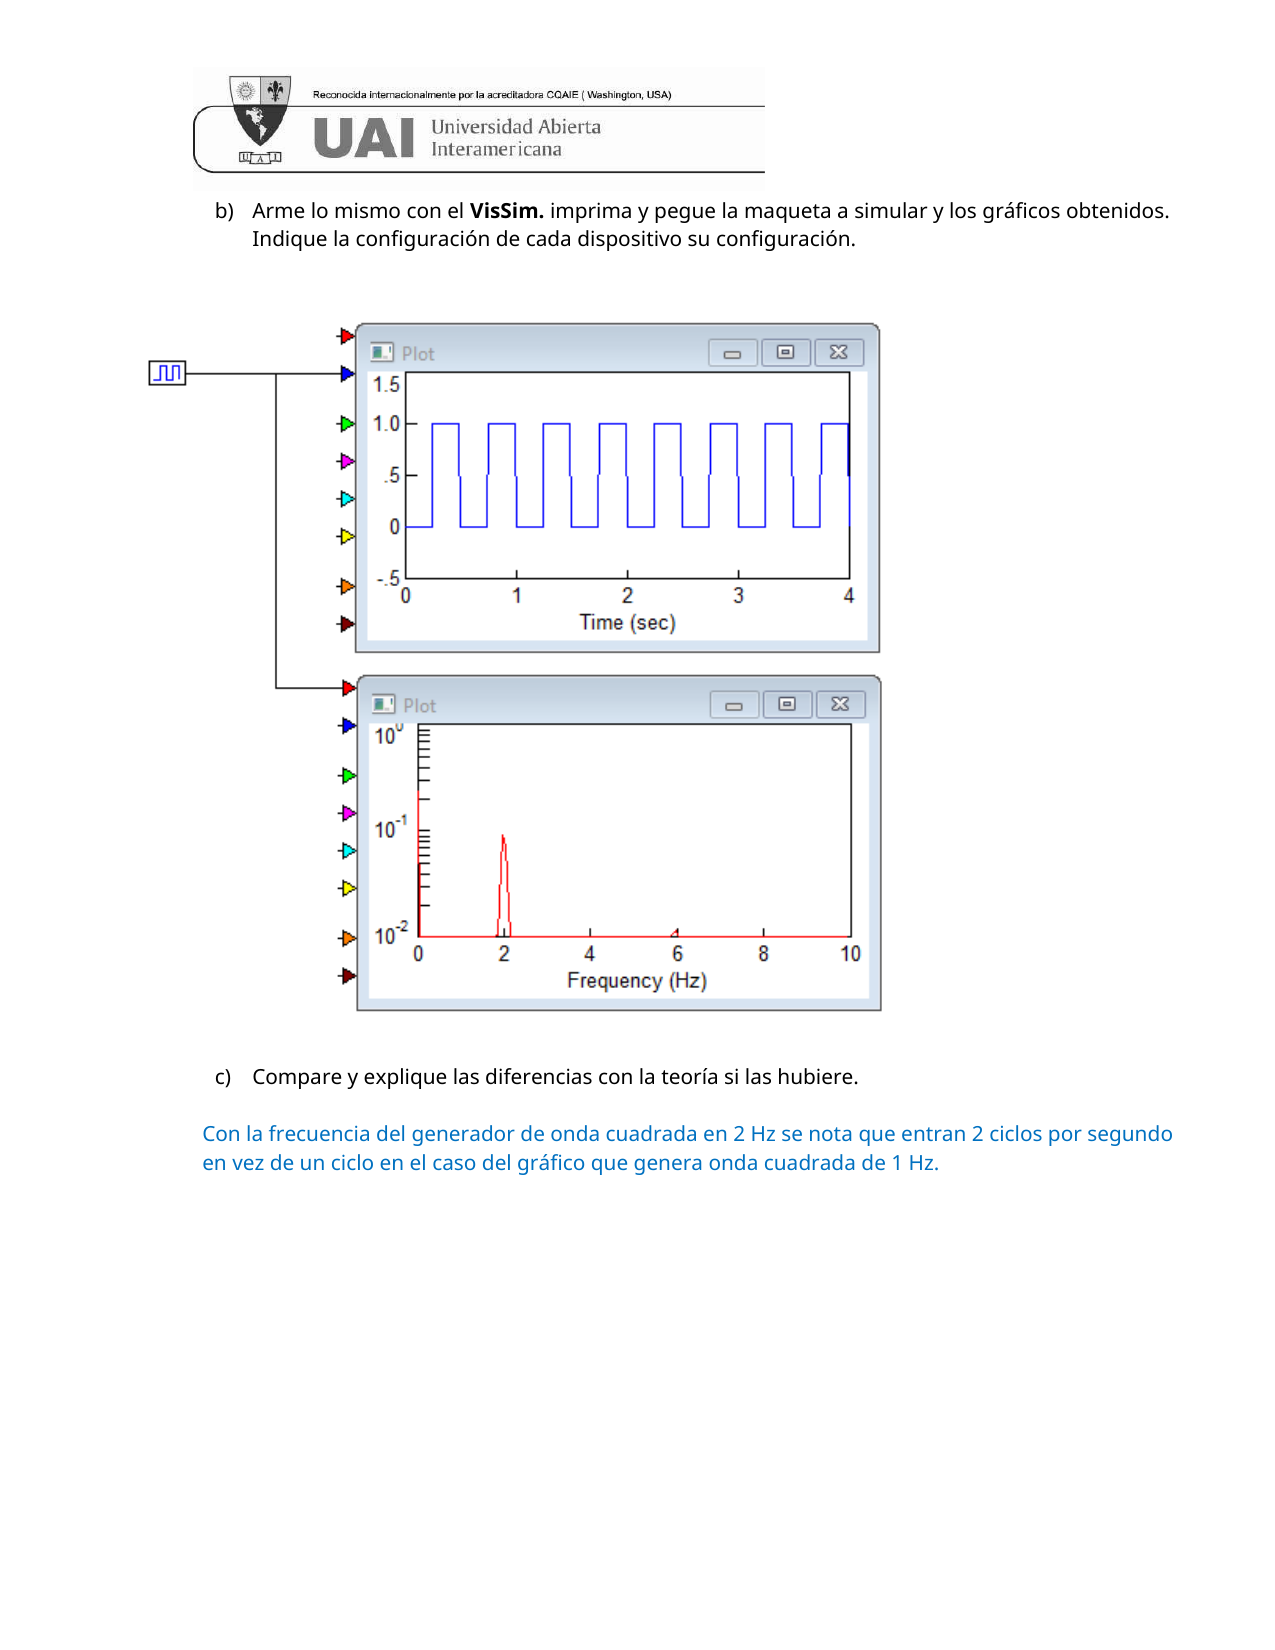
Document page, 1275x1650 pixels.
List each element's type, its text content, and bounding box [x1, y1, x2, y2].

picture [193, 67, 764, 191]
picture [127, 281, 921, 1063]
text Con la frecuencia del generador de onda cuadrada en 2 Hz se nota que entran 2 ciclos por segundo en vez de un ciclo en el caso del gráfico que genera onda cuadrada de 1 Hz. [202, 1119, 1185, 1176]
list Arme lo mismo con el VisSim. imprima y pegue la maqueta a simular y los gráficos obtenidos. Indique la configuración de cada dispositivo su configuración. [214, 196, 1185, 253]
list Compare y explique las diferencias con la teoría si las hubiere. [214, 1062, 1185, 1091]
